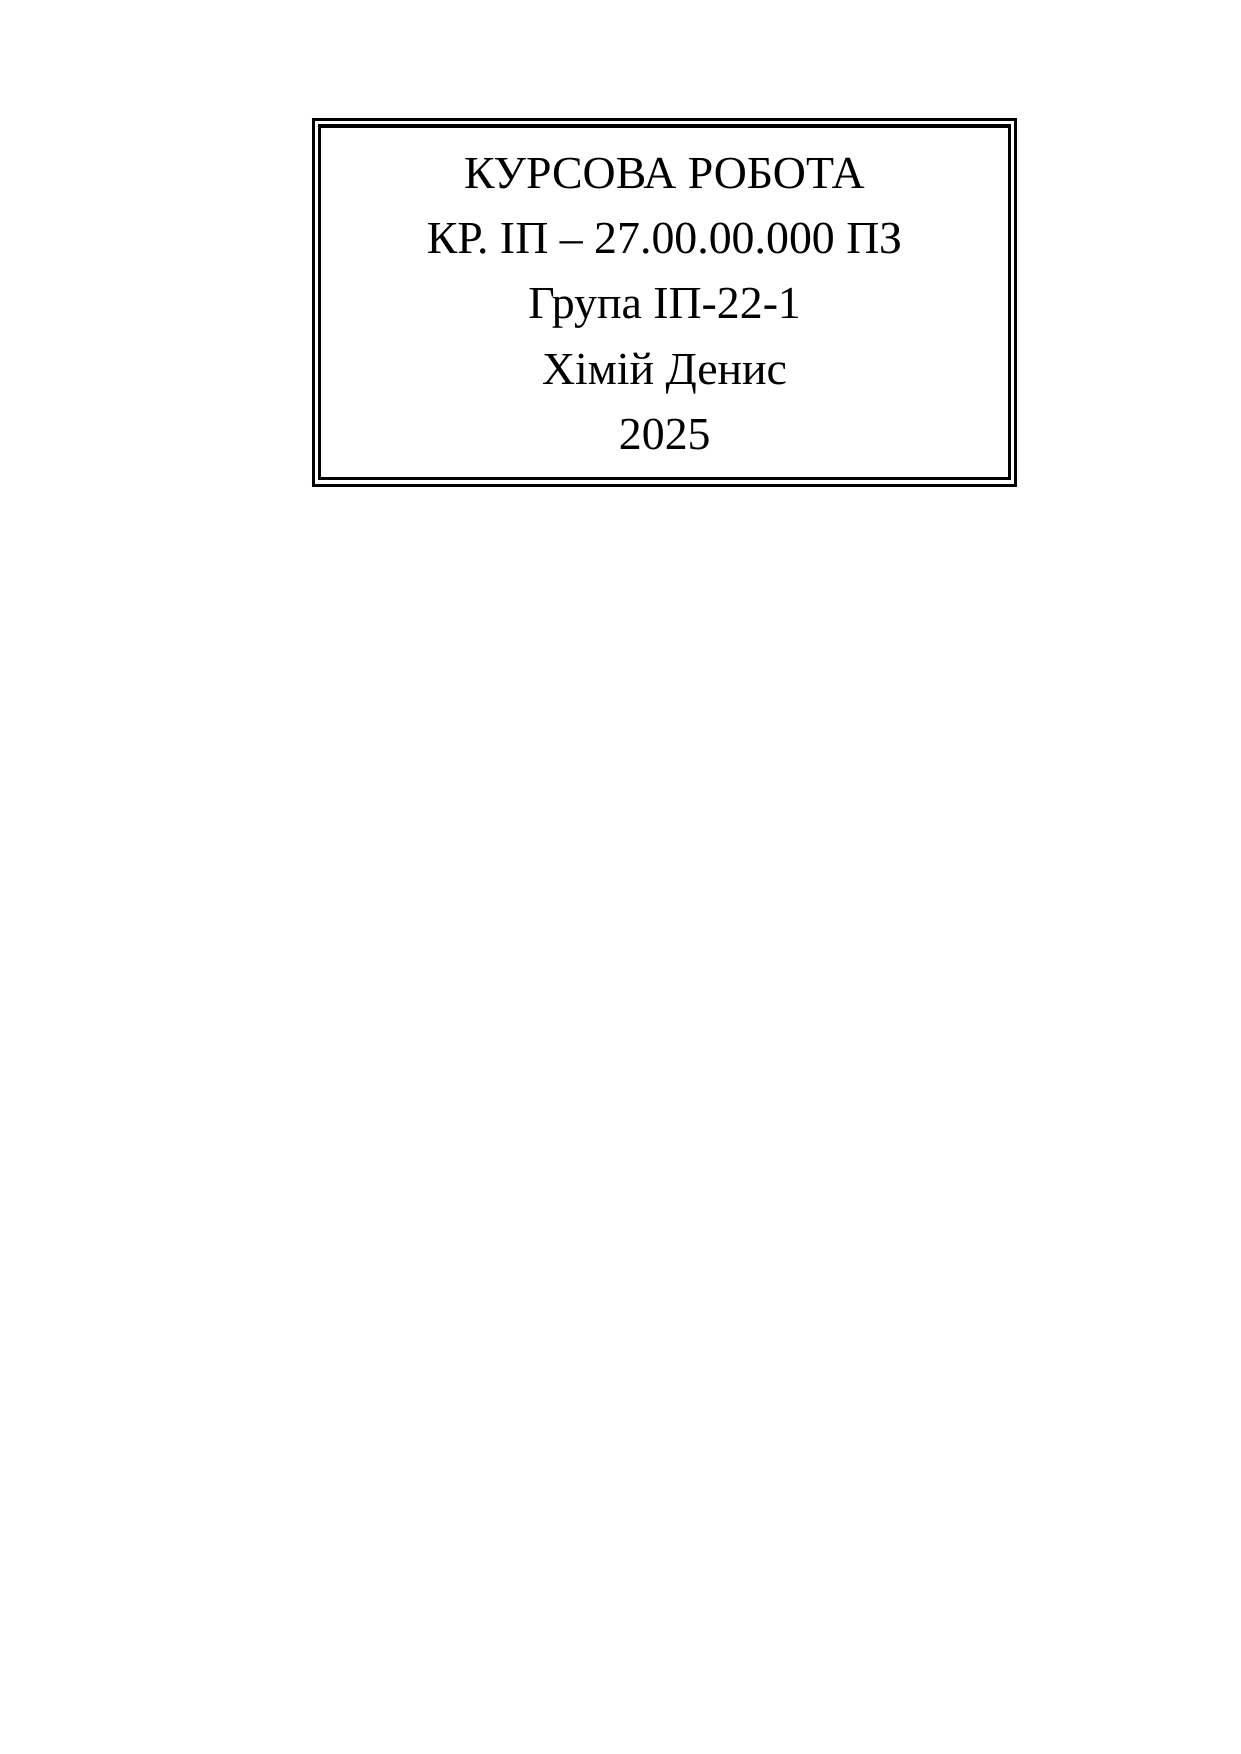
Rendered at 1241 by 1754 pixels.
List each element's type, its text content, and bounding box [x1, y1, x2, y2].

table_header КУРСОВА РОБОТА КР. ІП – 27.00.00.000 ПЗ Група ІП-22-1 Хімій Денис 2025 [316, 121, 1013, 477]
